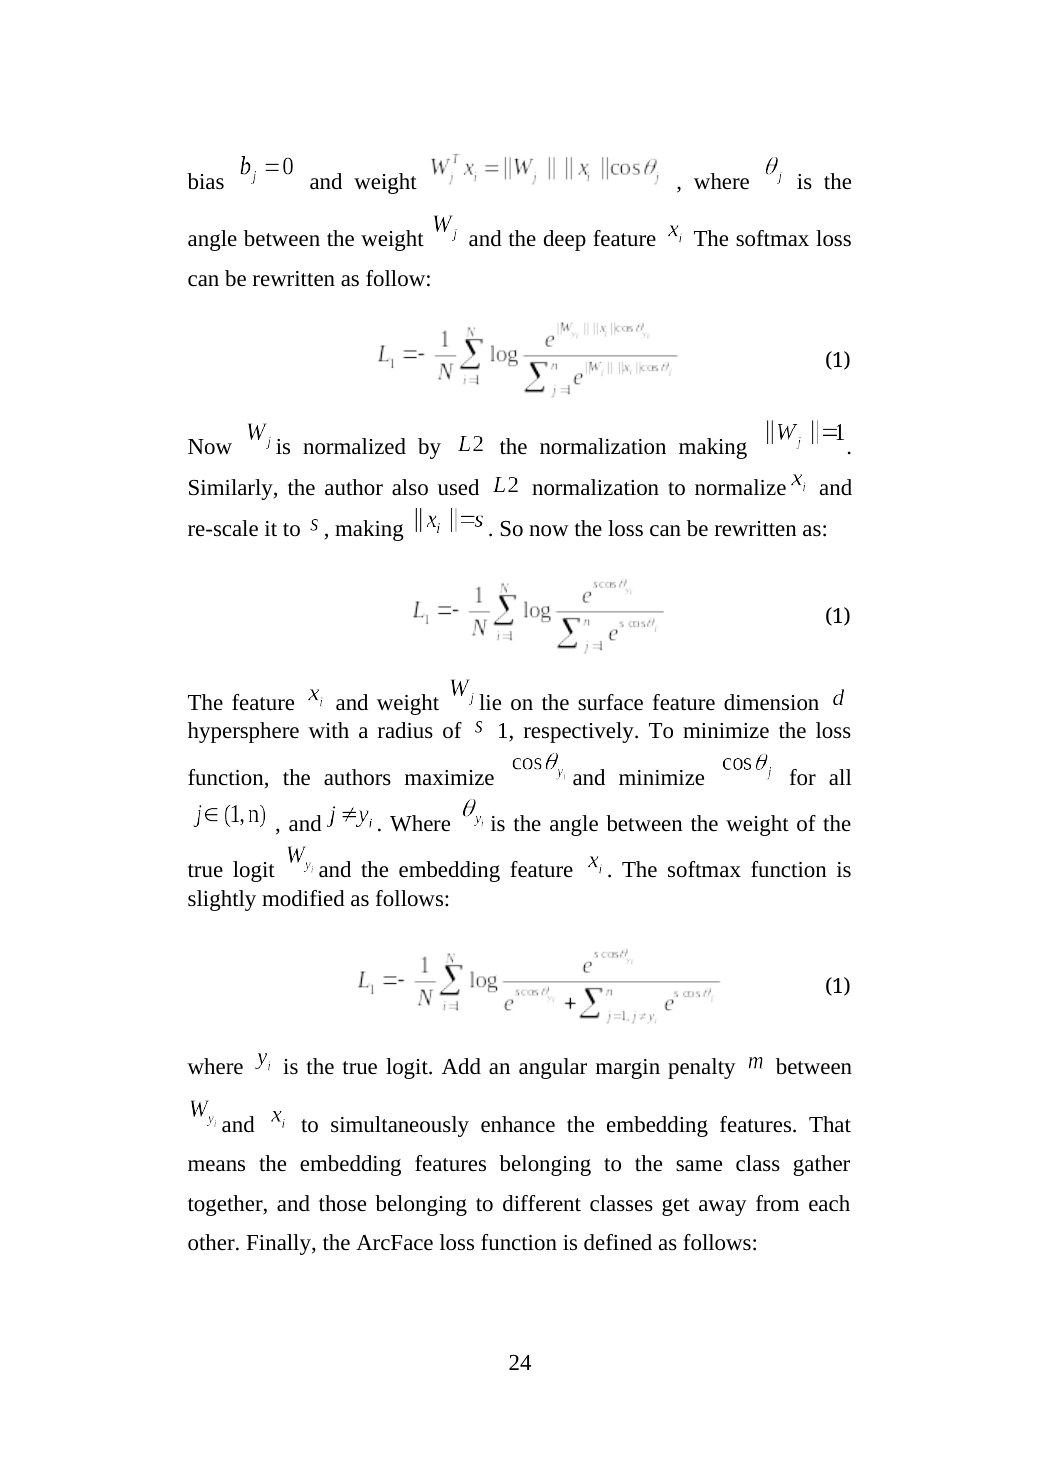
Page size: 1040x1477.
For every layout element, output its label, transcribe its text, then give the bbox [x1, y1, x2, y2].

table_header (1) [793, 304, 851, 415]
table_header [188, 560, 793, 671]
text The feature and weight lie on the surface feature dimension hypersphere with a radius of 1, respectively. To minimize the loss function, the authors maximize and minimize for all , and. Where is the angle between the weight of the true logit and the embedding feature . The softmax function is slightly modified as follows: [187, 671, 852, 911]
table_header [188, 304, 793, 415]
table_header (1) [793, 560, 851, 671]
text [187, 150, 852, 291]
text where is the true logit. Add an angular margin penalty between and to simultaneously enhance the embedding features. That means the embedding features belonging to the same class gather together, and those belonging to different classes get away from each other. Finally, the ArcFace loss function is defined as follows: [187, 1041, 852, 1255]
table_header [188, 930, 793, 1041]
table_header (1) [793, 930, 851, 1041]
text Now is normalized by the normalization making . Similarly, the author also used normalization to normalize and re-scale it to , making . So now the loss can be rewritten as: [187, 415, 852, 541]
